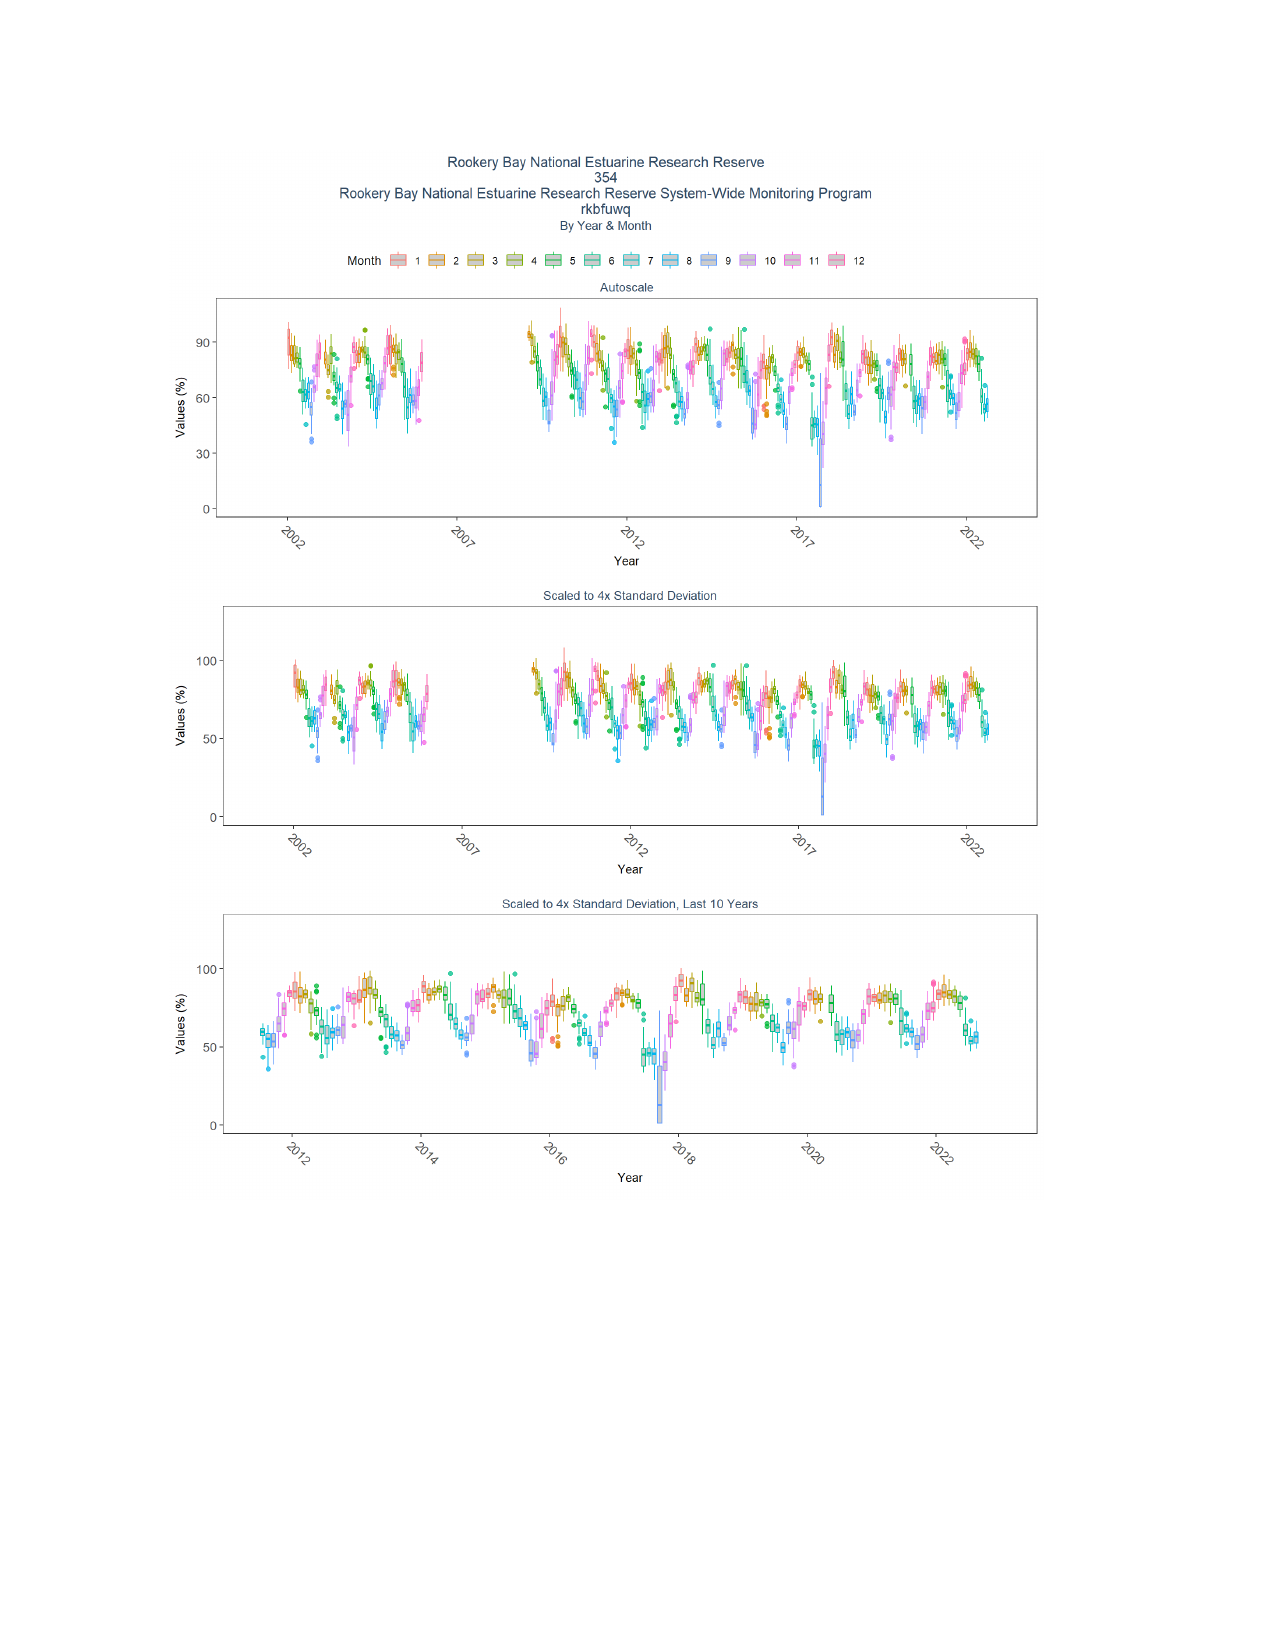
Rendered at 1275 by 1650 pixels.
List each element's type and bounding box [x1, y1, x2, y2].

picture [168, 150, 1044, 1200]
